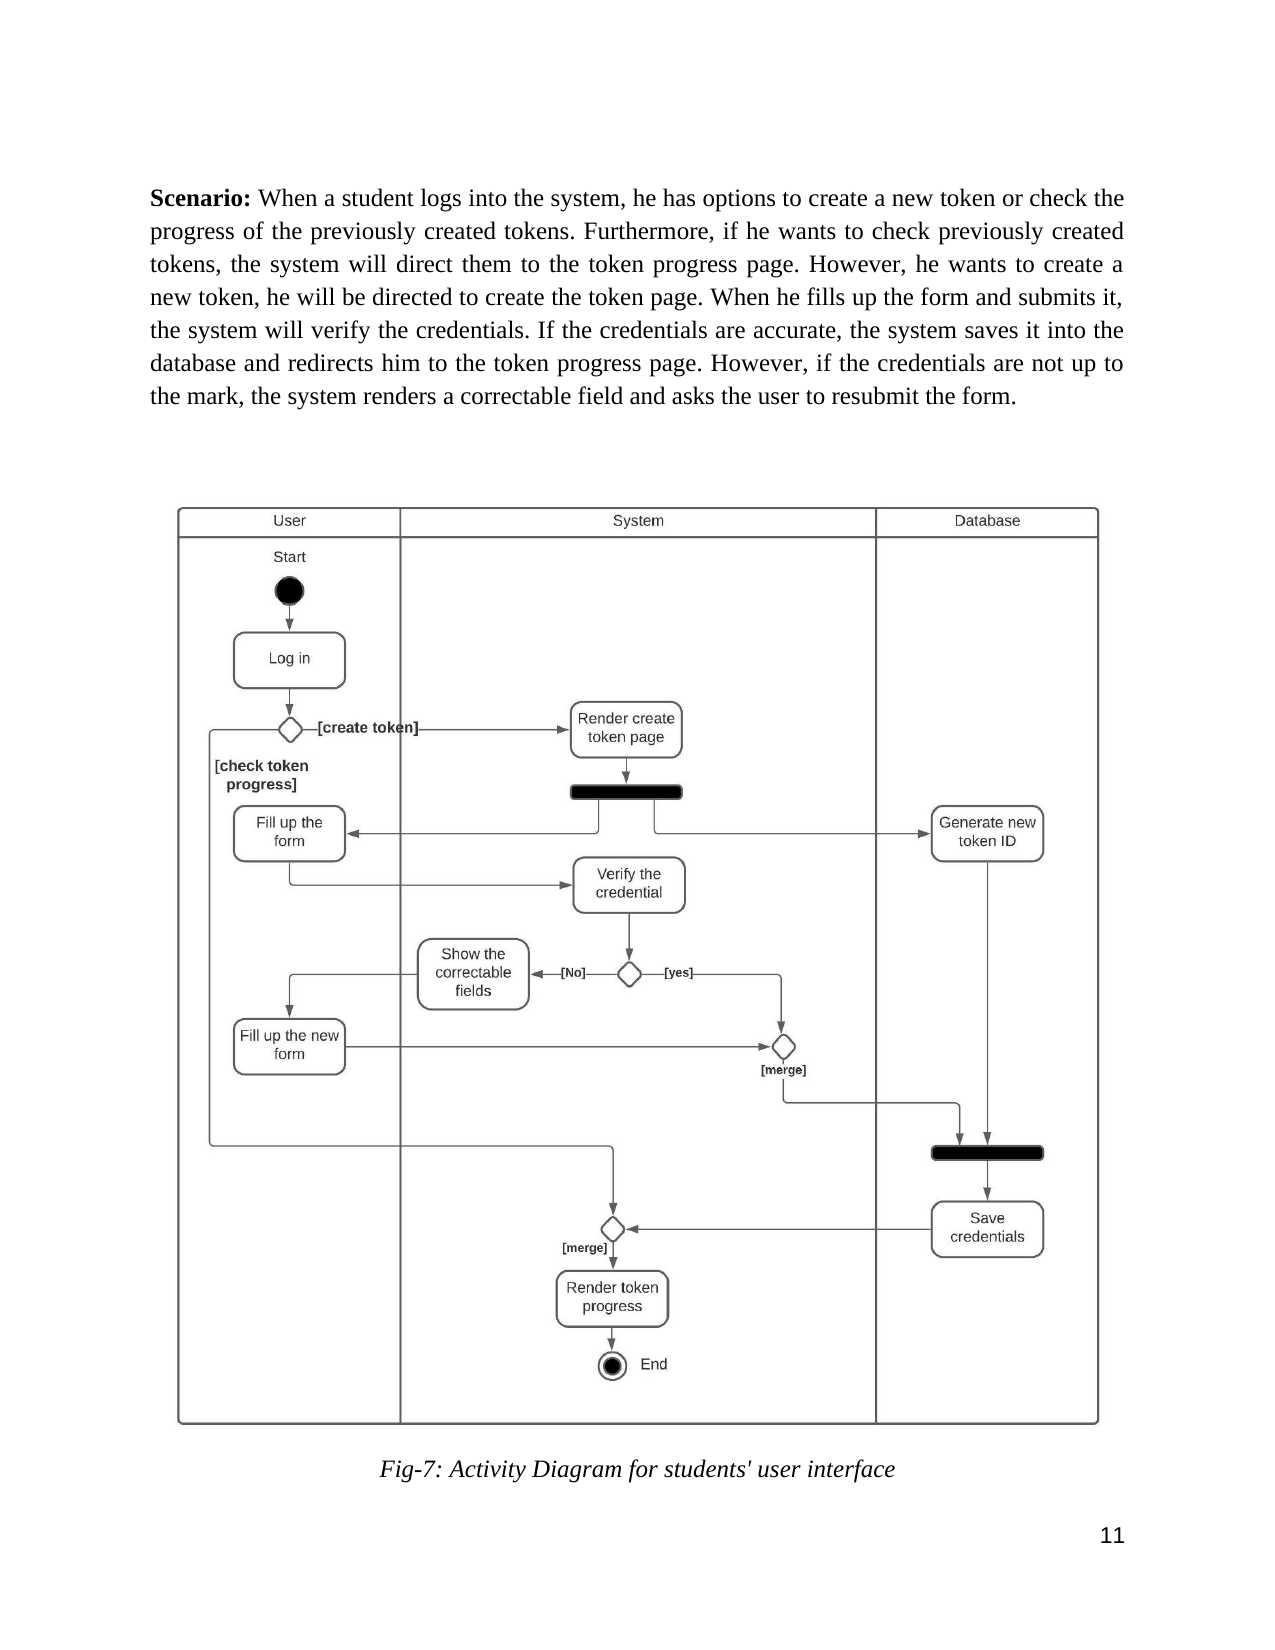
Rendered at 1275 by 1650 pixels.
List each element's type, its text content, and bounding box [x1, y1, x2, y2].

text Fig-7: Activity Diagram for students' user interface [150, 1454, 1125, 1483]
picture [150, 480, 1125, 1451]
text Scenario: When a student logs into the system, he has options to create a new token or check the progress of the previously created tokens. Furthermore, if he wants to check previously created tokens, the system will direct them to the token progress page. However, he wants to create a new token, he will be directed to create the token page. When he fills up the form and submits it, the system will verify the credentials. If the credentials are accurate, the system saves it into the database and redirects him to the token progress page. However, if the credentials are not up to the mark, the system renders a correctable field and asks the user to resubmit the form. [150, 183, 1125, 410]
